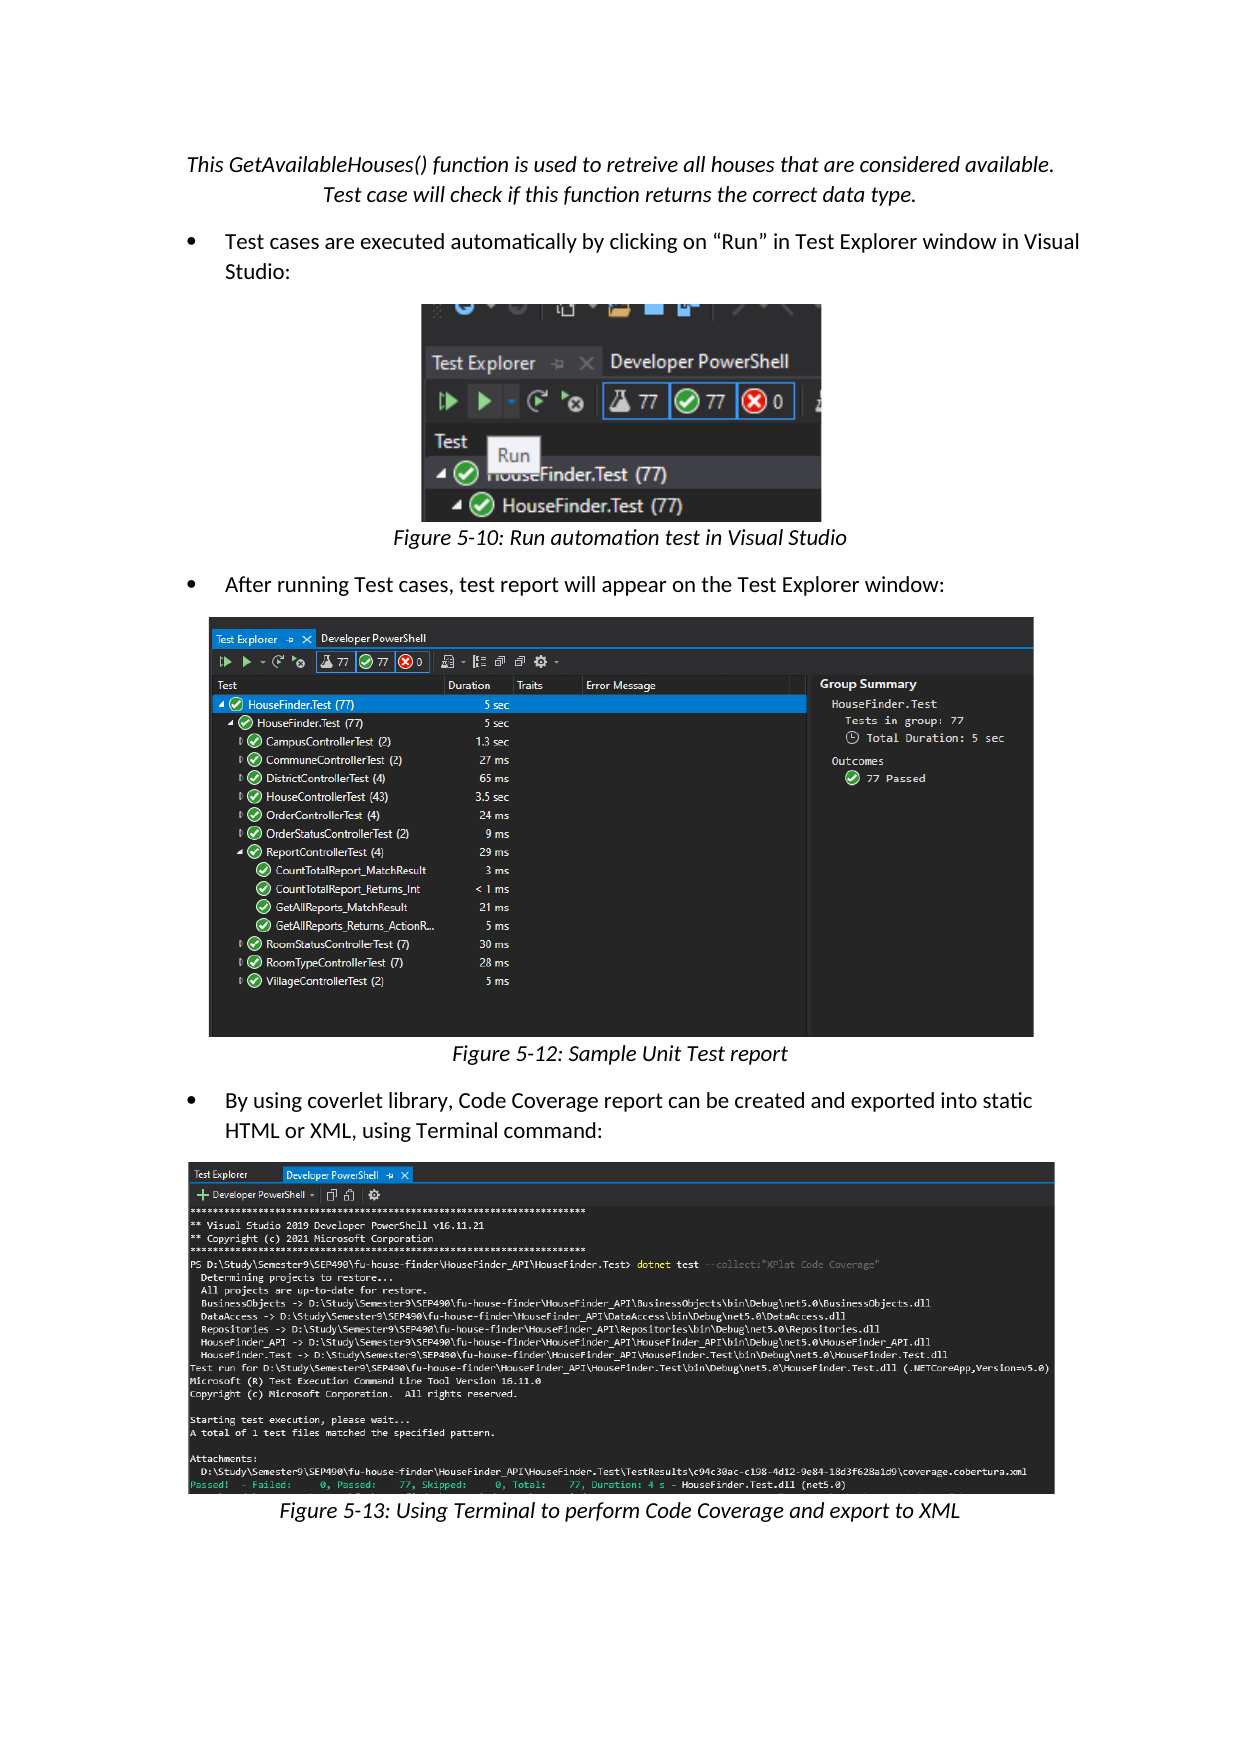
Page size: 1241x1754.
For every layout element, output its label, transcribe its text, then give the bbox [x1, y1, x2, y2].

list By using coverlet library, Code Coverage report can be created and exported into static HTML or XML, using Terminal command: [187, 1086, 1093, 1144]
picture [208, 617, 1034, 1037]
list Test cases are executed automatically by clicking on “Run” in Test Explorer window in Visual Studio: [187, 227, 1093, 285]
list After running Test cases, test report will appear on the Test Explorer window: [187, 570, 1093, 598]
picture [421, 304, 822, 522]
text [150, 150, 1093, 208]
picture [188, 1162, 1055, 1494]
